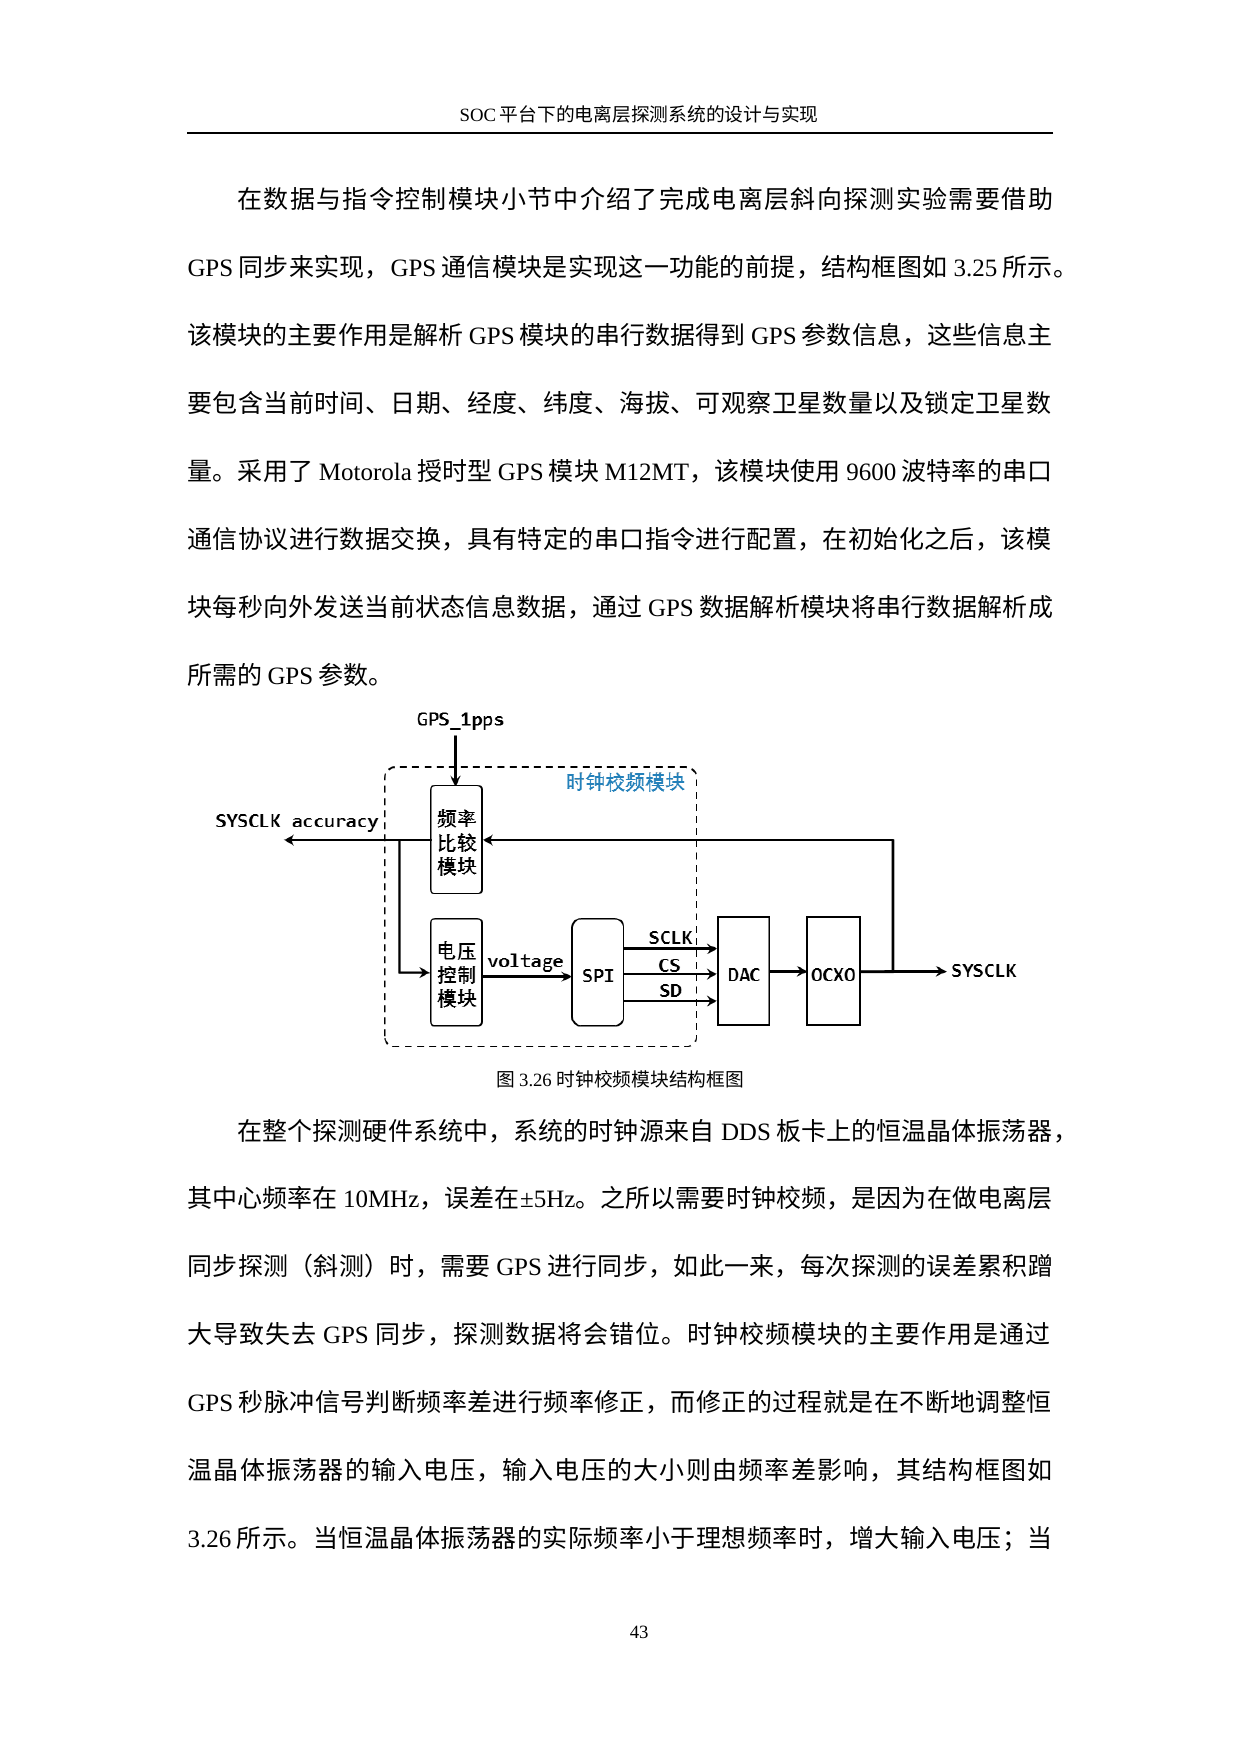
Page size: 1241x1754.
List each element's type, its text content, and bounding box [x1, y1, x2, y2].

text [187, 1095, 1053, 1571]
text 图3.26 时钟校频模块结构框图 [187, 1061, 1053, 1095]
text 在数据与指令控制模块小节中介绍了完成电离层斜向探测实验需要借助GPS同步来实现，GPS通信模块是实现这一功能的前提，结构框图如3.25所示。该模块的主要作用是解析GPS模块的串行数据得到GPS参数信息，这些信息主要包含当前时间、日期、经度、纬度、海拔、可观察卫星数量以及锁定卫星数量。采用了Motorola授时型GPS模块M12MT，该模块使用9600波特率的串口通信协议进行数据交换，具有特定的串口指令进行配置，在初始化之后，该模块每秒向外发送当前状态信息数据，通过GPS数据解析模块将串行数据解析成所需的GPS参数。 [187, 164, 1053, 707]
picture [187, 707, 1073, 1047]
